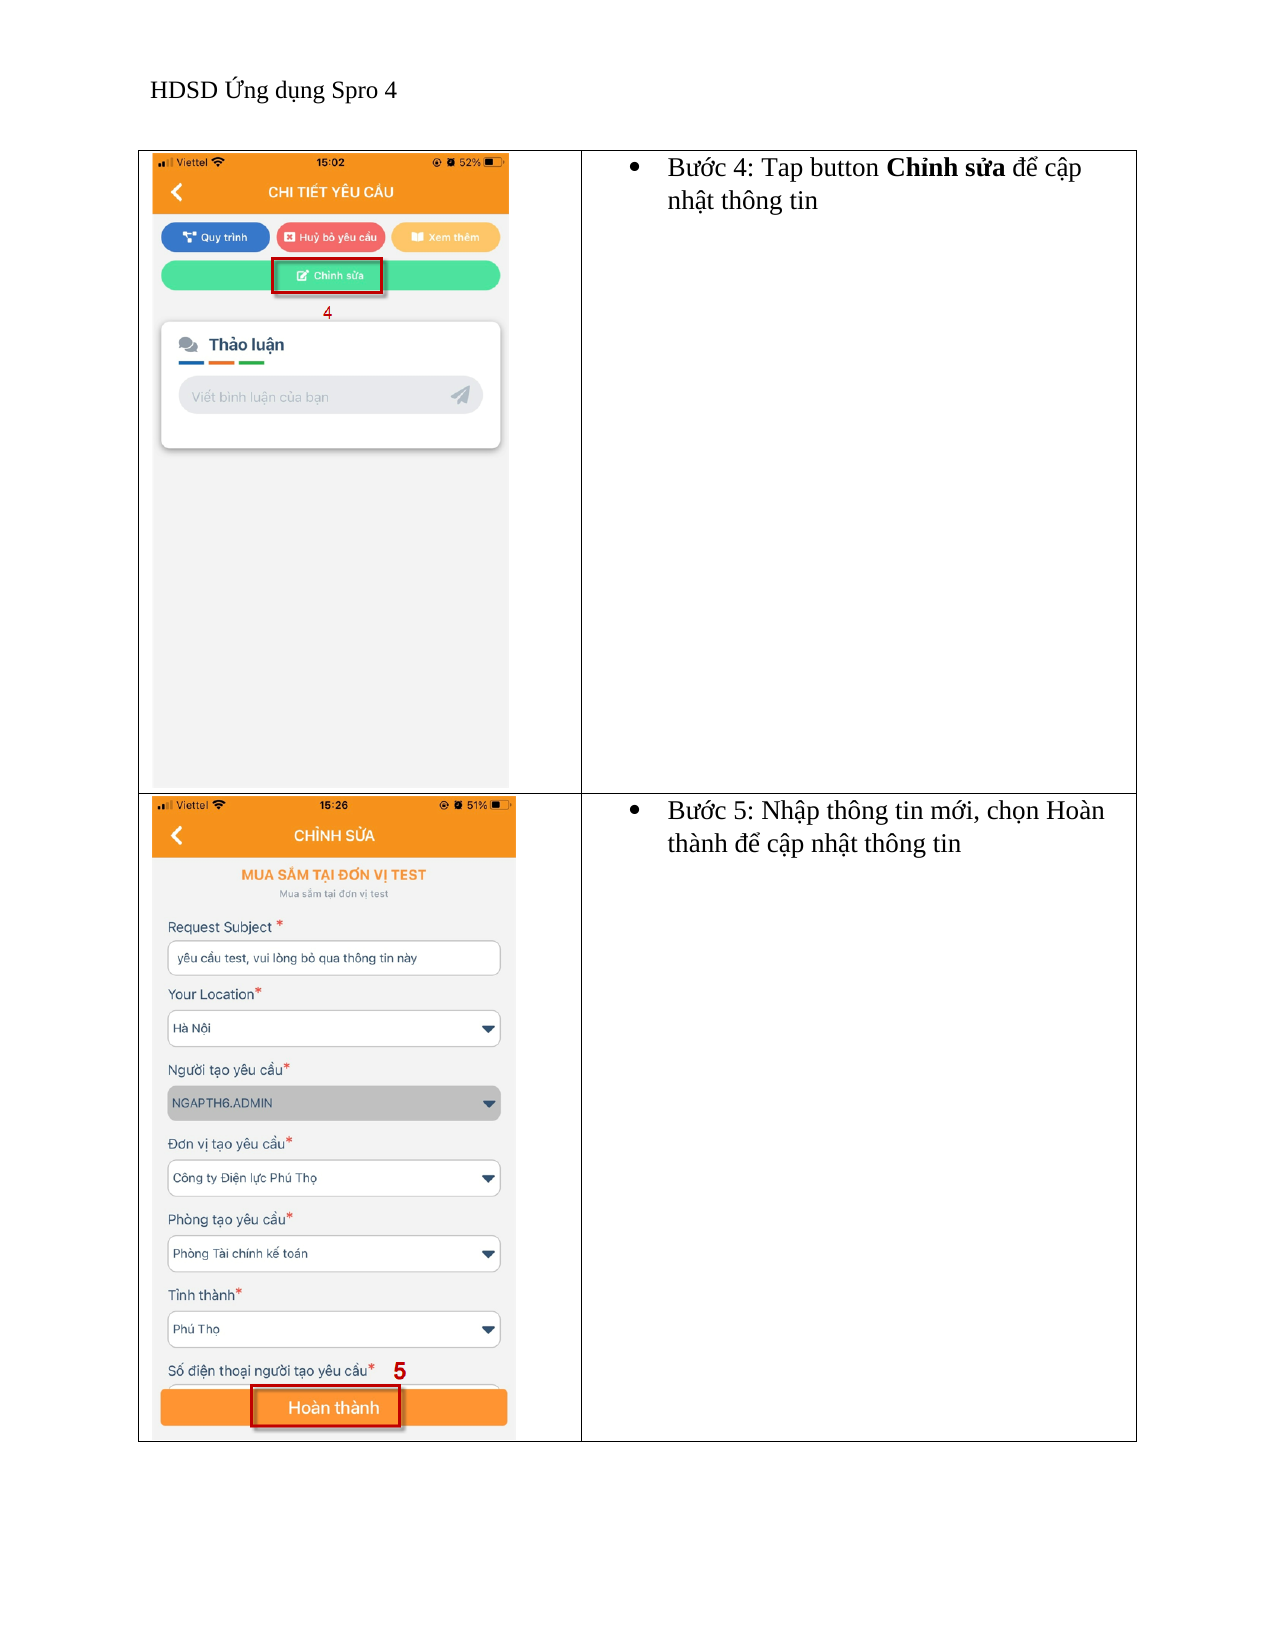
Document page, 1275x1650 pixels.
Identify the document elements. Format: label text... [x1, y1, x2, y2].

table_cell Bước 5: Nhập thông tin mới, chọn Hoàn thành để cập nhật thông tin [582, 794, 1136, 1441]
picture [150, 794, 518, 1440]
picture [150, 151, 510, 792]
table_cell Bước 4: Tap button Chỉnh sửa để cập nhật thông tin [582, 151, 1136, 793]
table_cell [139, 794, 581, 1441]
table_cell [139, 151, 581, 793]
